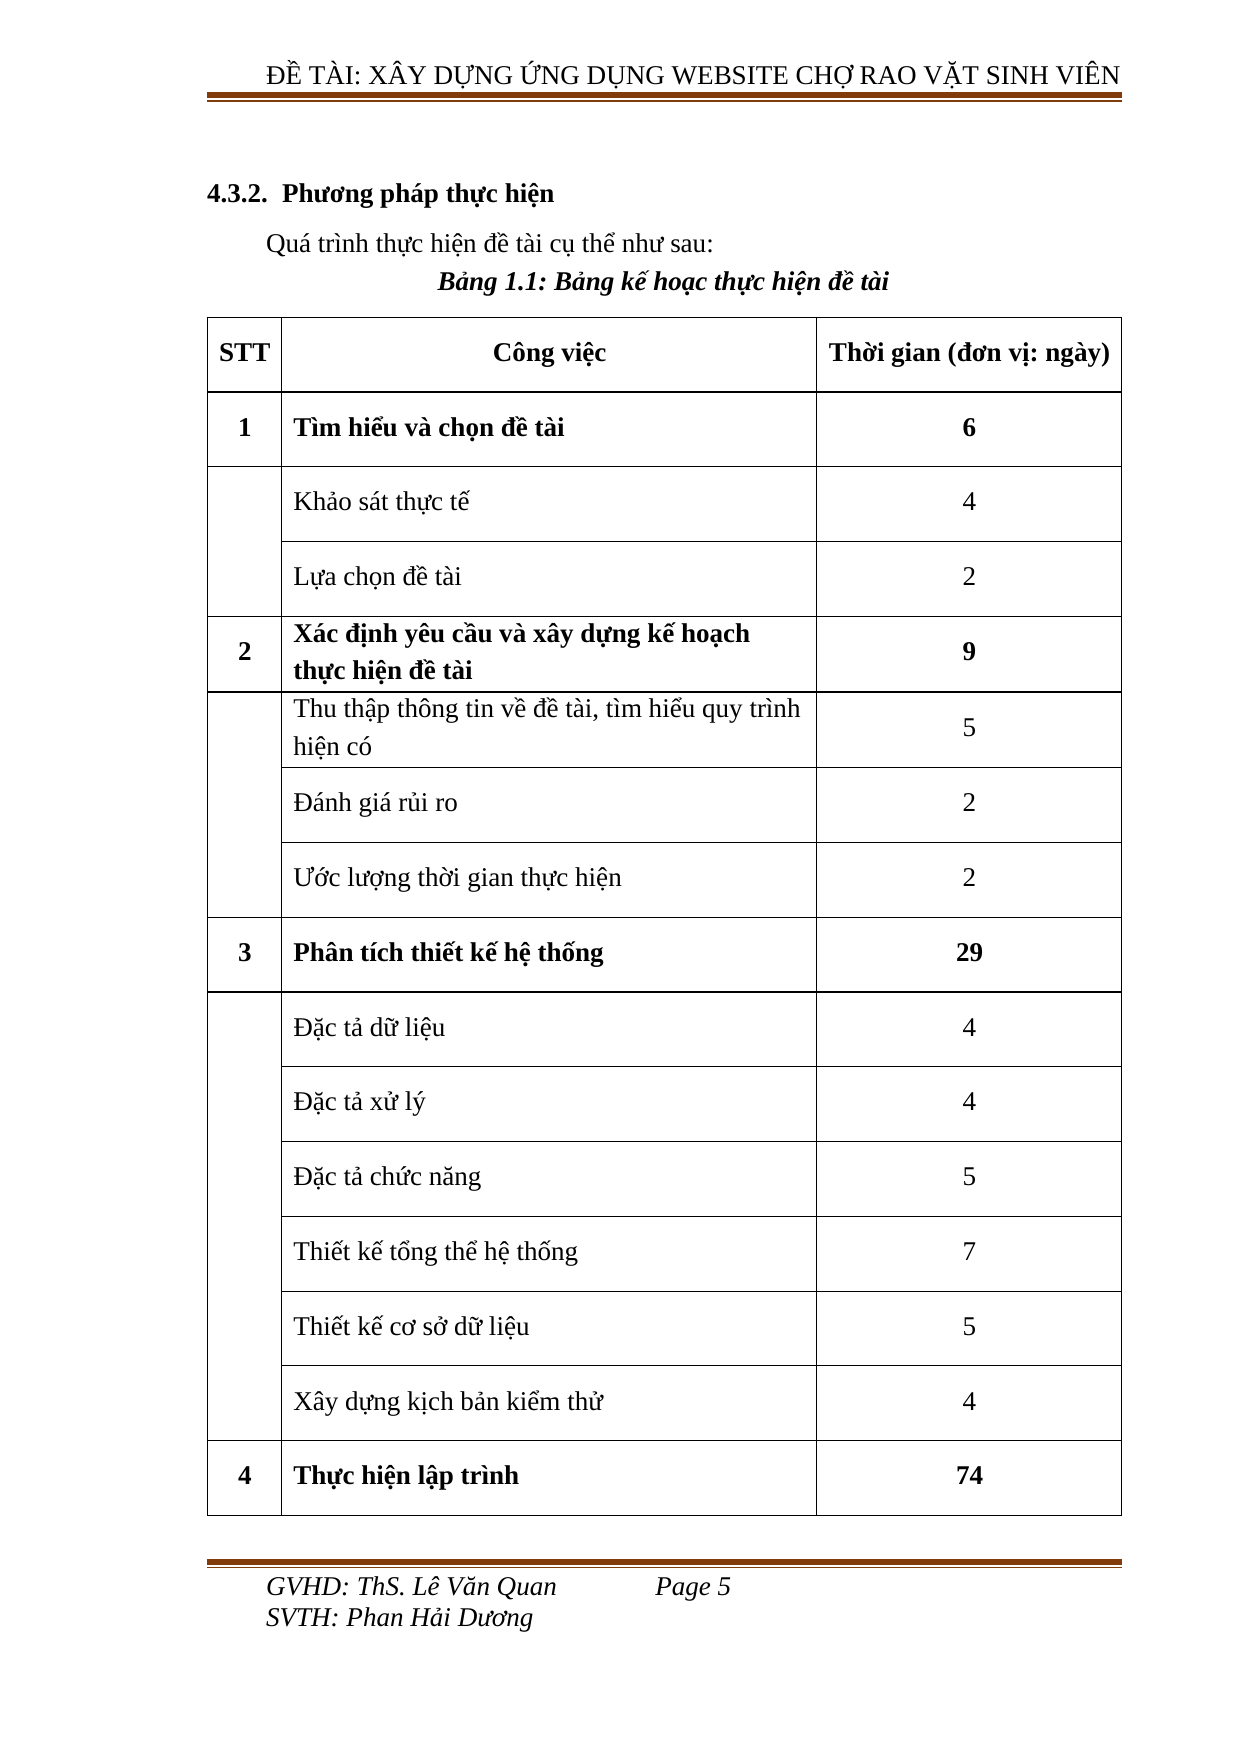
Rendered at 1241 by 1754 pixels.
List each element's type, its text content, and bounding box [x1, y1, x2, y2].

table_cell 3 [208, 918, 281, 991]
table_cell Thiết kế cơ sở dữ liệu [282, 1292, 816, 1365]
table_cell 4 [817, 467, 1121, 541]
table_cell 9 [817, 617, 1121, 691]
table_cell [208, 693, 281, 917]
subtitle Phương pháp thực hiện [207, 177, 1122, 208]
table_cell 74 [817, 1441, 1121, 1515]
table_cell Ước lượng thời gian thực hiện [282, 843, 816, 917]
table_cell Tìm hiểu và chọn đề tài [282, 393, 816, 466]
table_cell 5 [817, 693, 1121, 767]
table_cell 5 [817, 1292, 1121, 1365]
table_cell 4 [817, 1067, 1121, 1141]
table_cell 1 [208, 393, 281, 466]
table_cell 6 [817, 393, 1121, 466]
table_cell 2 [817, 768, 1121, 842]
table_cell Xây dựng kịch bản kiểm thử [282, 1366, 816, 1440]
table_cell 2 [817, 843, 1121, 917]
table_header Thời gian (đơn vị: ngày) [817, 318, 1121, 391]
table_cell 4 [208, 1441, 281, 1515]
table_cell Thu thập thông tin về đề tài, tìm hiểu quy trình hiện có [282, 693, 816, 767]
text Quá trình thực hiện đề tài cụ thể như sau: [207, 227, 1122, 258]
table_cell Đặc tả dữ liệu [282, 993, 816, 1066]
table_cell Đánh giá rủi ro [282, 768, 816, 842]
table_cell 2 [817, 542, 1121, 616]
table_header Công việc [282, 318, 816, 391]
table_cell Lựa chọn đề tài [282, 542, 816, 616]
table_cell 5 [817, 1142, 1121, 1216]
table_cell Khảo sát thực tế [282, 467, 816, 541]
table_cell 29 [817, 918, 1121, 991]
table_cell [208, 993, 281, 1440]
table_cell 2 [208, 617, 281, 691]
table_cell Thiết kế tổng thể hệ thống [282, 1217, 816, 1291]
table_cell 7 [817, 1217, 1121, 1291]
table_header STT [208, 318, 281, 391]
table_cell Phân tích thiết kế hệ thống [282, 918, 816, 991]
text Bảng 1.1: Bảng kế hoạc thực hiện đề tài [207, 265, 1122, 296]
table_cell Xác định yêu cầu và xây dựng kế hoạch thực hiện đề tài [282, 617, 816, 691]
table_cell Đặc tả chức năng [282, 1142, 816, 1216]
table_cell Đặc tả xử lý [282, 1067, 816, 1141]
table_cell 4 [817, 1366, 1121, 1440]
table_cell [208, 467, 281, 616]
table_cell Thực hiện lập trình [282, 1441, 816, 1515]
table_cell 4 [817, 993, 1121, 1066]
